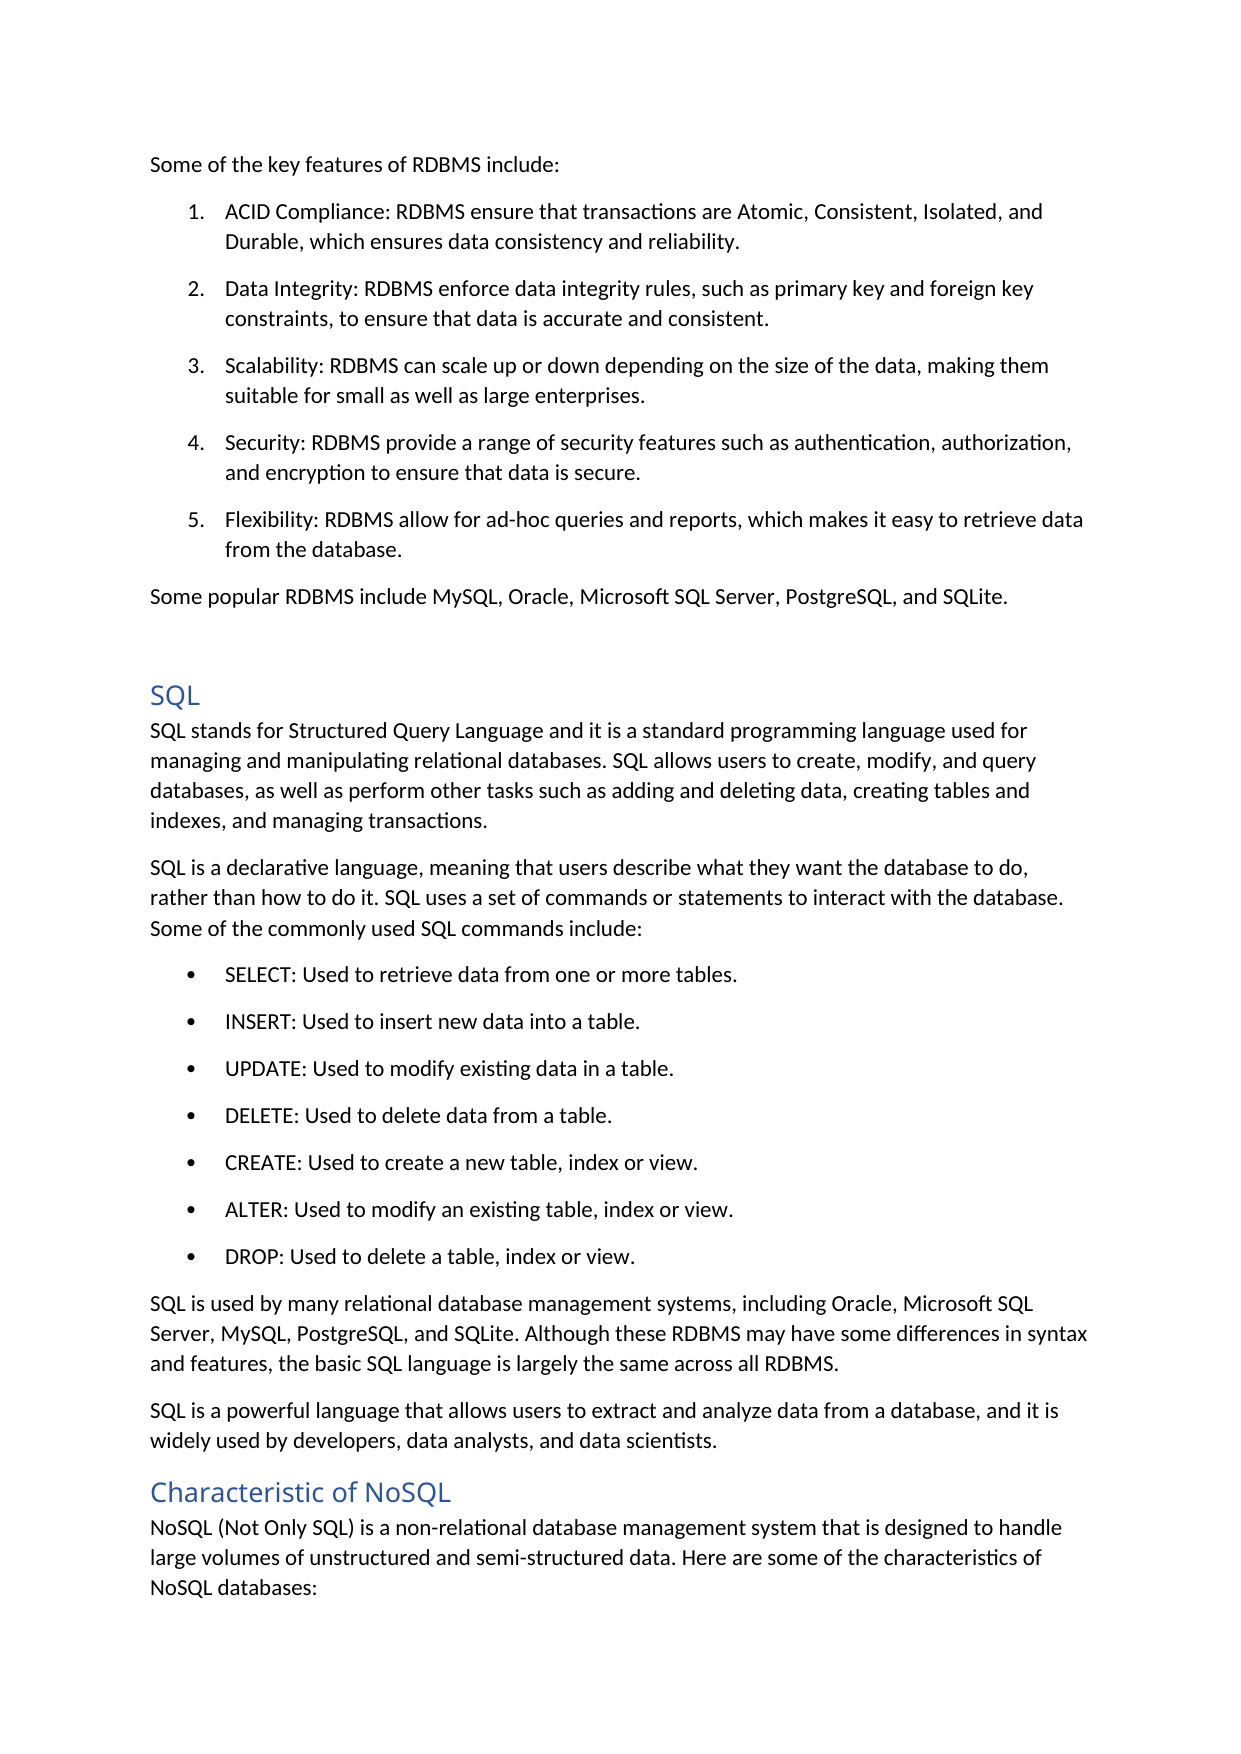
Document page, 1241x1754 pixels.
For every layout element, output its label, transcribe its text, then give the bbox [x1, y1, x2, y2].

list SELECT: Used to retrieve data from one or more tables. [187, 961, 1090, 989]
subtitle SQL [150, 676, 1090, 713]
list INSERT: Used to insert new data into a table. [187, 1007, 1090, 1036]
list ALTER: Used to modify an existing table, index or view. [187, 1195, 1090, 1223]
text SQL is a declarative language, meaning that users describe what they want the database to do, rather than how to do it. SQL uses a set of commands or statements to interact with the database. Some of the commonly used SQL commands include: [150, 853, 1090, 942]
subtitle Characteristic of NoSQL [150, 1473, 1090, 1510]
text Some of the key features of RDBMS include: [150, 150, 1090, 178]
list Flexibility: RDBMS allow for ad-hoc queries and reports, which makes it easy to retrieve data from the database. [187, 505, 1090, 563]
text SQL is used by many relational database management systems, including Oracle, Microsoft SQL Server, MySQL, PostgreSQL, and SQLite. Although these RDBMS may have some differences in syntax and features, the basic SQL language is largely the same across all RDBMS. [150, 1289, 1090, 1377]
list DROP: Used to delete a table, index or view. [187, 1242, 1090, 1270]
list ACID Compliance: RDBMS ensure that transactions are Atomic, Consistent, Isolated, and Durable, which ensures data consistency and reliability. [187, 197, 1090, 255]
list Data Integrity: RDBMS enforce data integrity rules, such as primary key and foreign key constraints, to ensure that data is accurate and consistent. [187, 274, 1090, 332]
text Some popular RDBMS include MySQL, Oracle, Microsoft SQL Server, PostgreSQL, and SQLite. [150, 582, 1090, 610]
list Scalability: RDBMS can scale up or down depending on the size of the data, making them suitable for small as well as large enterprises. [187, 351, 1090, 409]
text SQL is a powerful language that allows users to extract and analyze data from a database, and it is widely used by developers, data analysts, and data scientists. [150, 1396, 1090, 1454]
text SQL stands for Structured Query Language and it is a standard programming language used for managing and manipulating relational databases. SQL allows users to create, modify, and query databases, as well as perform other tasks such as adding and deleting data, creating tables and indexes, and managing transactions. [150, 716, 1090, 834]
list DELETE: Used to delete data from a table. [187, 1101, 1090, 1129]
list Security: RDBMS provide a range of security features such as authentication, authorization, and encryption to ensure that data is secure. [187, 428, 1090, 486]
list UPDATE: Used to modify existing data in a table. [187, 1054, 1090, 1082]
list CREATE: Used to create a new table, index or view. [187, 1148, 1090, 1176]
text NoSQL (Not Only SQL) is a non-relational database management system that is designed to handle large volumes of unstructured and semi-structured data. Here are some of the characteristics of NoSQL databases: [150, 1513, 1090, 1601]
